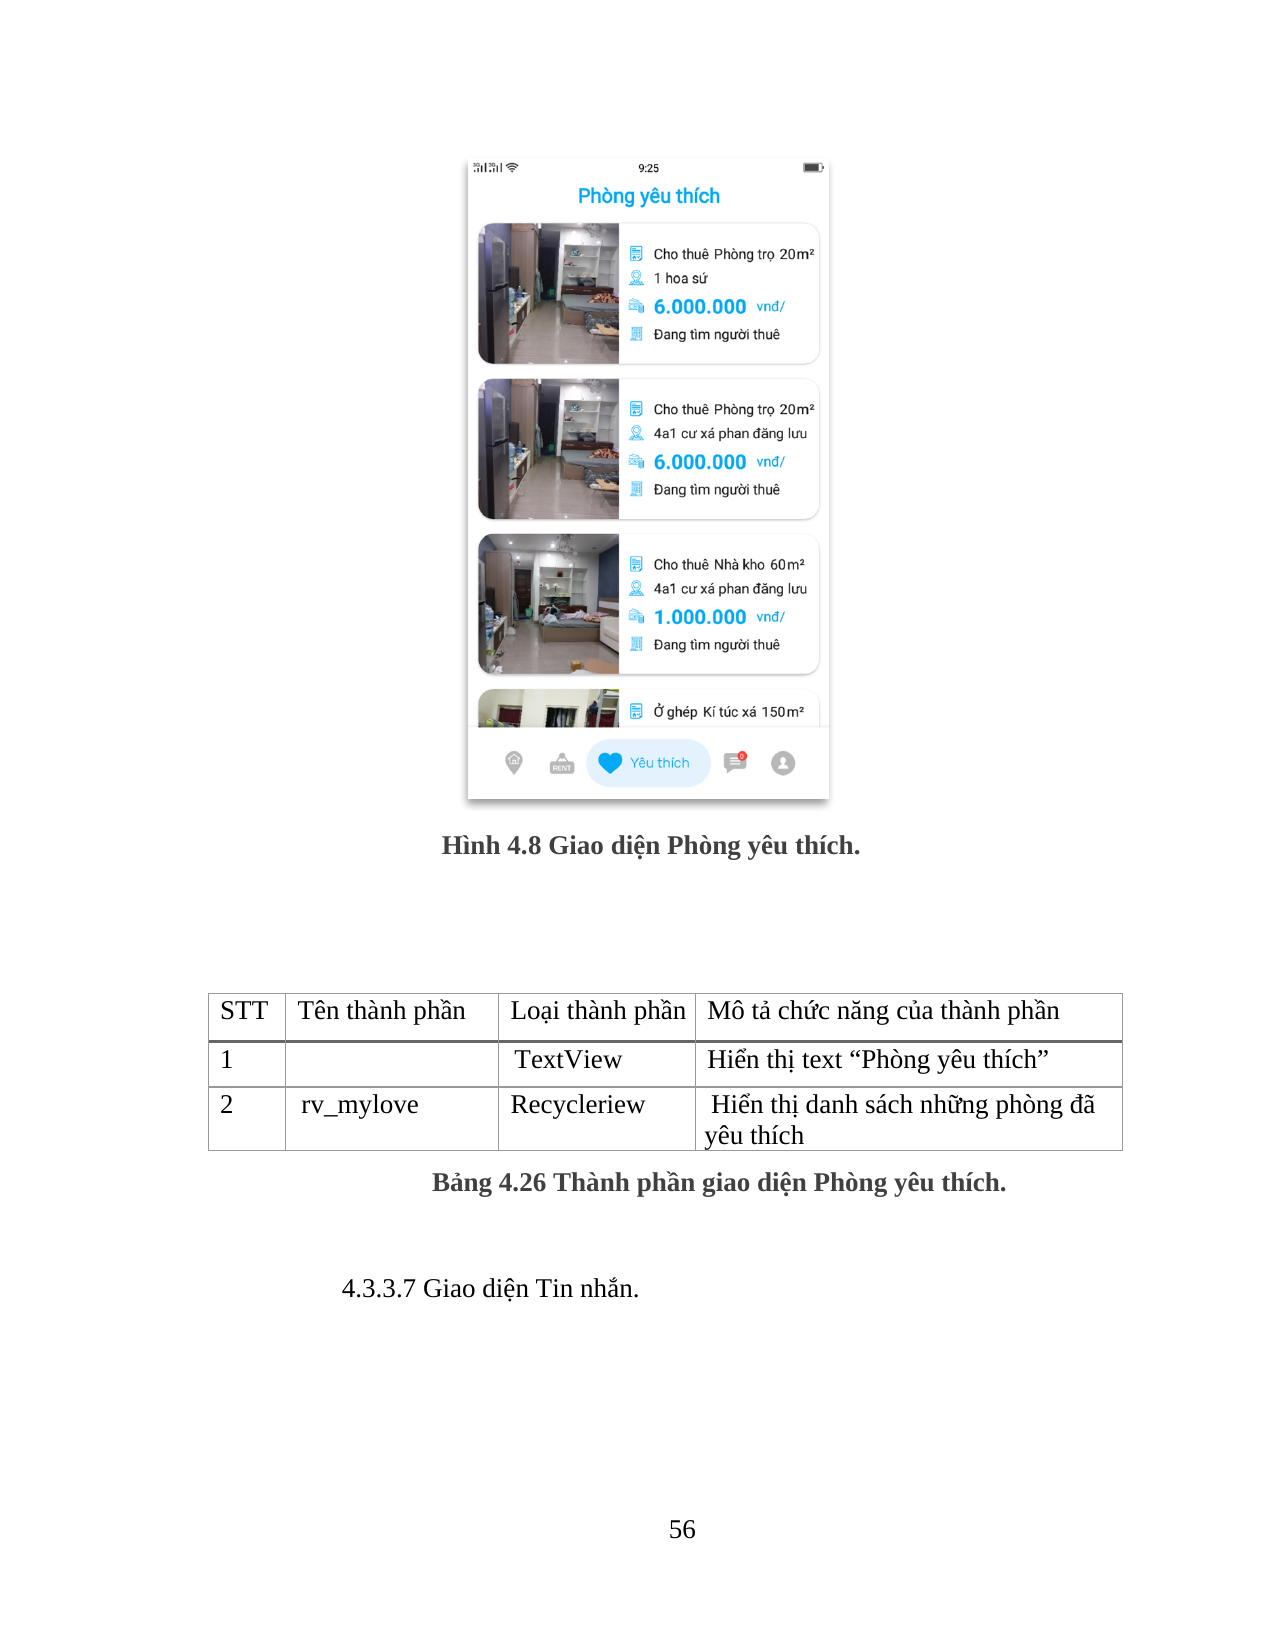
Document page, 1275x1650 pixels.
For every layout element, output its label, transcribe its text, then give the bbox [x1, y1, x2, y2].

table_header Tên thành phần [286, 994, 498, 1040]
list 4.3.3.7 Giao diện Tin nhắn. [342, 1272, 1219, 1303]
table_cell 1 [209, 1043, 285, 1086]
table_cell [286, 1043, 498, 1086]
table_cell Recycleriew [499, 1088, 695, 1150]
table_cell 2 [209, 1088, 285, 1150]
table_cell Hiển thị text “Phòng yêu thích” [696, 1043, 1122, 1086]
table_header STT [209, 994, 285, 1040]
text Bảng 4.26 Thành phần giao diện Phòng yêu thích. [298, 1166, 1008, 1197]
table_cell TextView [499, 1043, 695, 1086]
table_header Loại thành phần [499, 994, 695, 1040]
table_header Mô tả chức năng của thành phần [696, 994, 1122, 1040]
picture [468, 158, 829, 799]
table_cell rv_mylove [286, 1088, 498, 1150]
text Hình 4.8 Giao diện Phòng yêu thích. [179, 829, 862, 861]
table_cell Hiển thị danh sách những phòng đã yêu thích [696, 1088, 1122, 1150]
